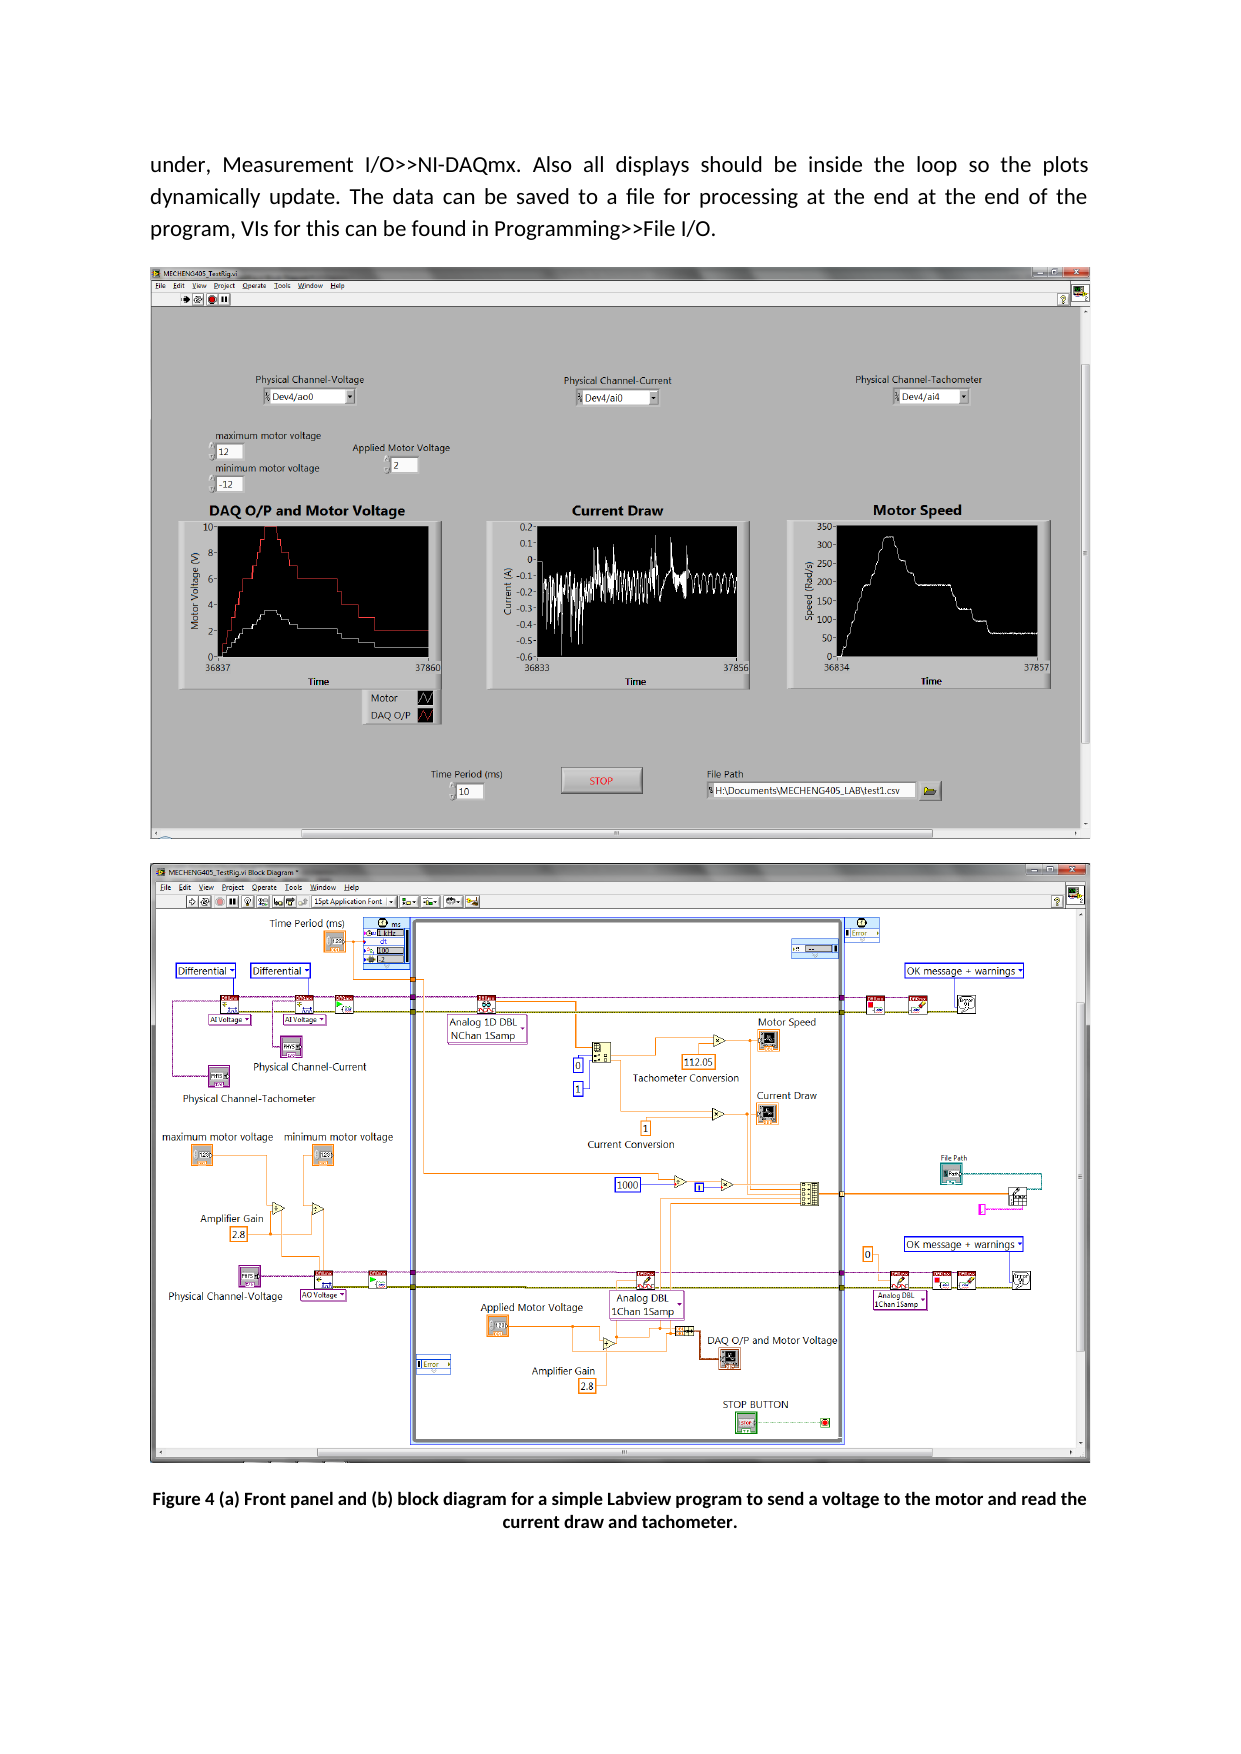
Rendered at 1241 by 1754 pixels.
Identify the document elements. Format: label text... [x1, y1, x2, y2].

picture [150, 267, 1091, 839]
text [150, 150, 1090, 242]
picture [150, 863, 1091, 1463]
